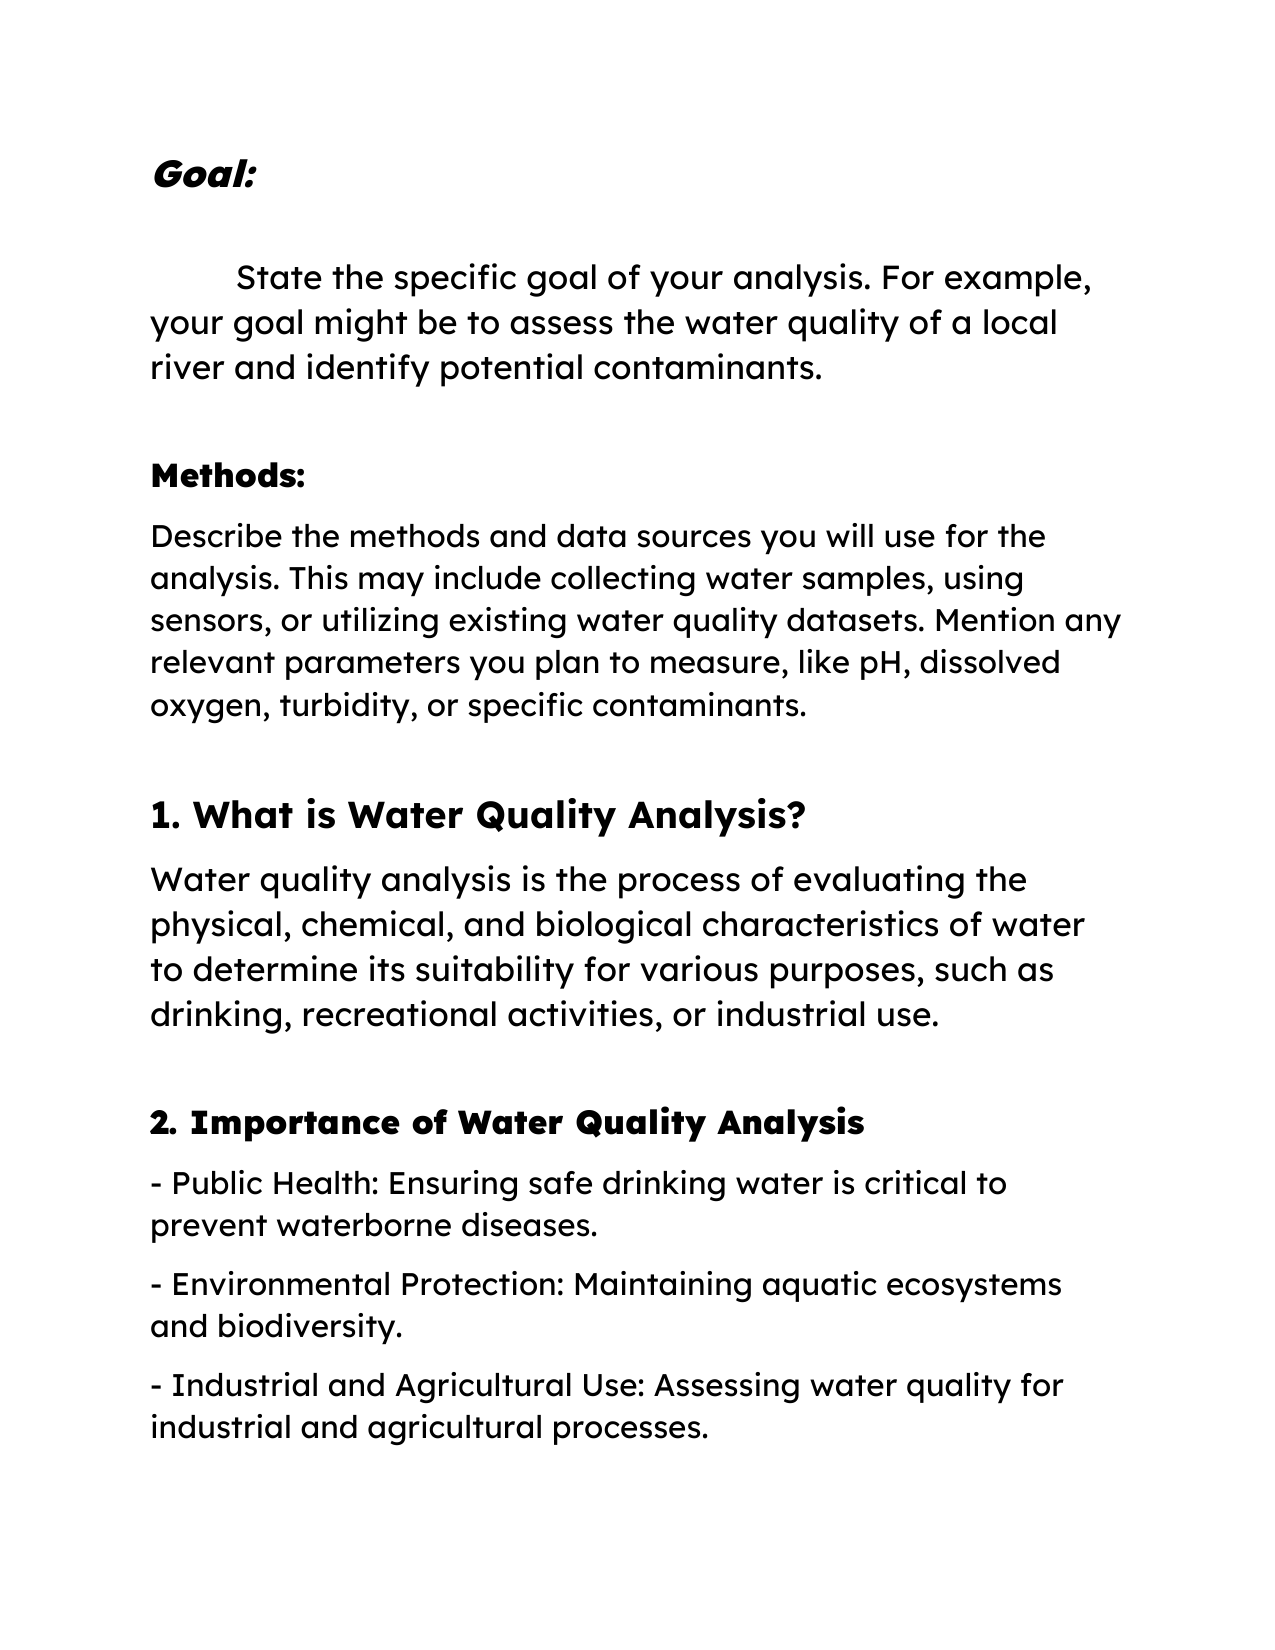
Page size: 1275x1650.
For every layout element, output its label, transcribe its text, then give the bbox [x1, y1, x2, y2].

text - Public Health: Ensuring safe drinking water is critical to prevent waterborne diseases. [150, 1163, 1125, 1244]
text 1. What is Water Quality Analysis? [150, 791, 1125, 837]
text Water quality analysis is the process of evaluating the physical, chemical, and biological characteristics of water to determine its suitability for various purposes, such as drinking, recreational activities, or industrial use. [150, 858, 1125, 1034]
text State the specific goal of your analysis. For example, your goal might be to assess the water quality of a local river and identify potential contaminants. [150, 256, 1125, 387]
text - Environmental Protection: Maintaining aquatic ecosystems and biodiversity. [150, 1264, 1125, 1345]
text Methods: [150, 454, 1125, 496]
text 2. Importance of Water Quality Analysis [150, 1101, 1125, 1143]
text Describe the methods and data sources you will use for the analysis. This may include collecting water samples, using sensors, or utilizing existing water quality datasets. Mention any relevant parameters you plan to measure, like pH, dissolved oxygen, turbidity, or specific contaminants. [150, 516, 1125, 724]
subtitle Goal: [150, 150, 1125, 197]
text - Industrial and Agricultural Use: Assessing water quality for industrial and agricultural processes. [150, 1365, 1125, 1446]
